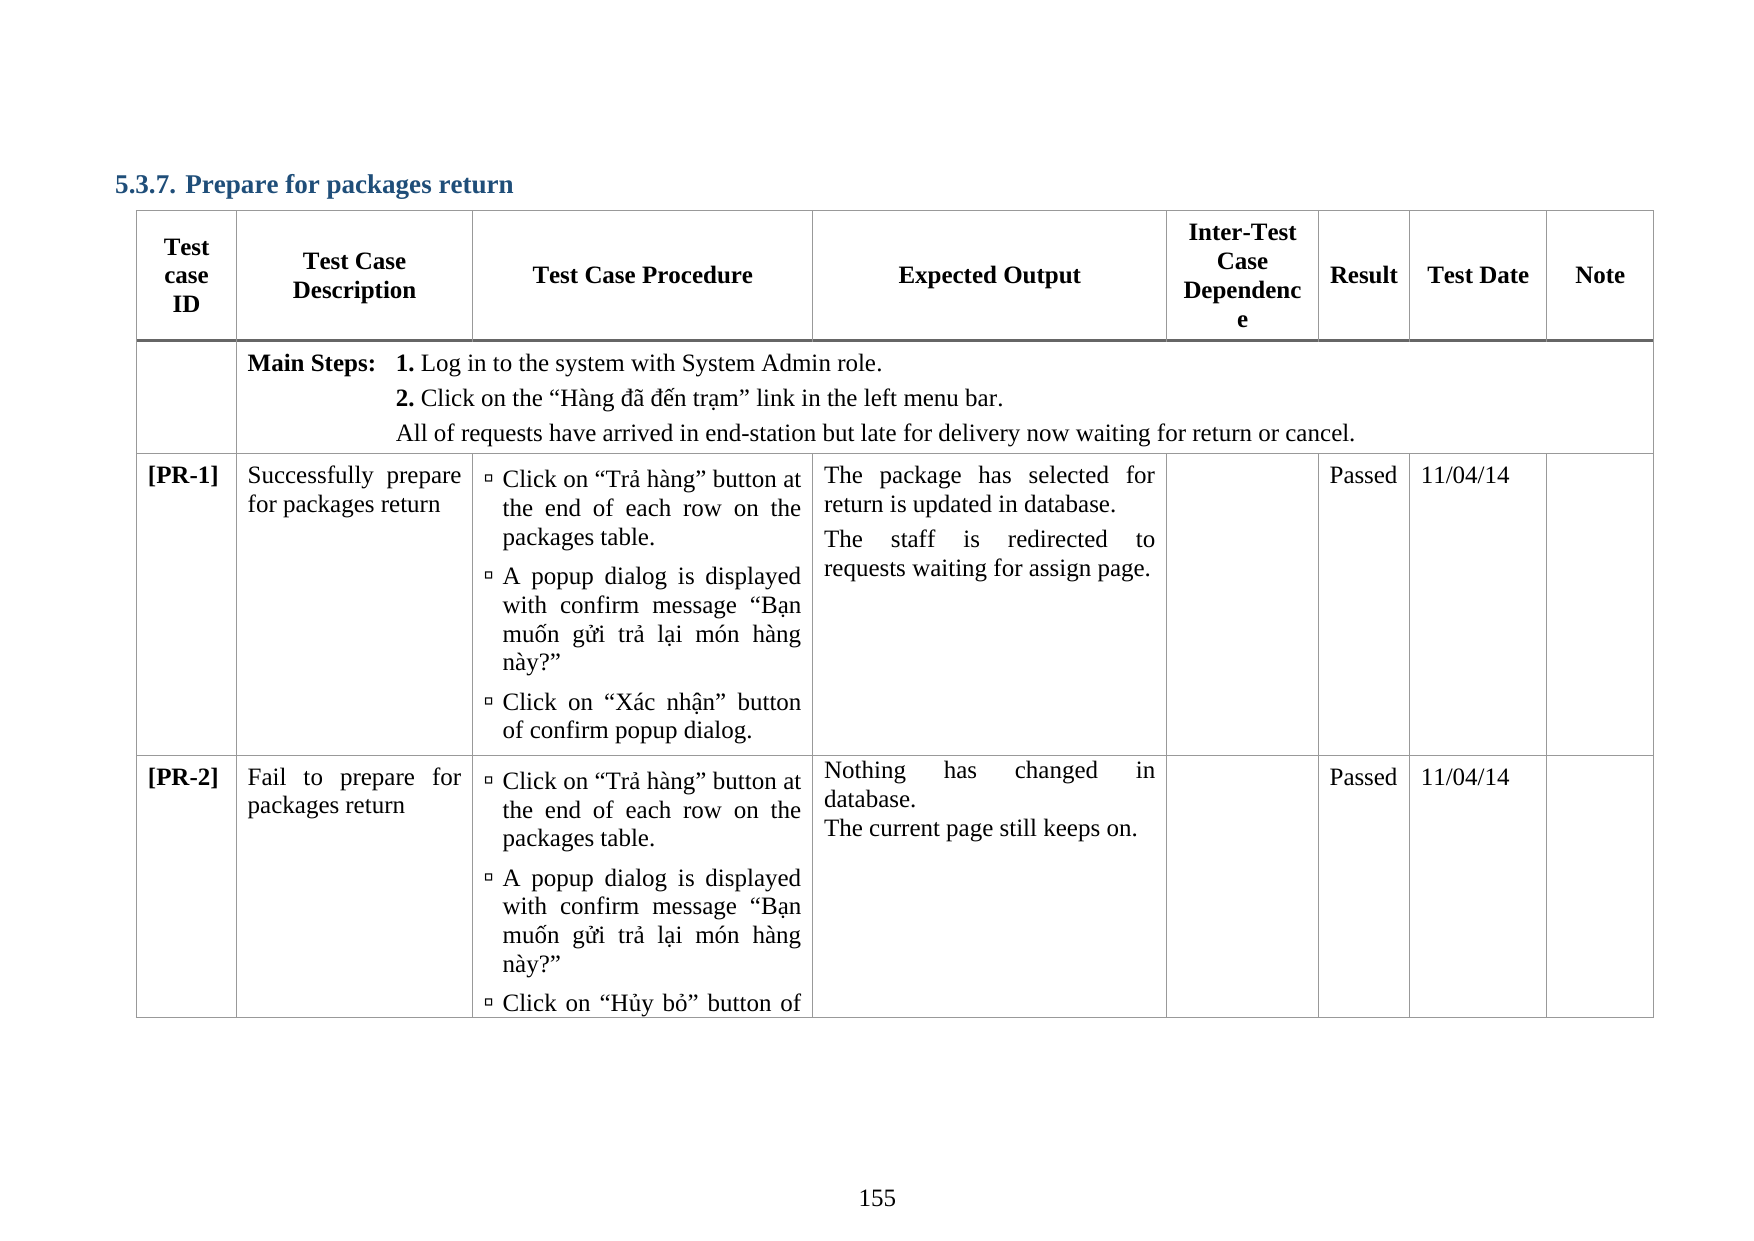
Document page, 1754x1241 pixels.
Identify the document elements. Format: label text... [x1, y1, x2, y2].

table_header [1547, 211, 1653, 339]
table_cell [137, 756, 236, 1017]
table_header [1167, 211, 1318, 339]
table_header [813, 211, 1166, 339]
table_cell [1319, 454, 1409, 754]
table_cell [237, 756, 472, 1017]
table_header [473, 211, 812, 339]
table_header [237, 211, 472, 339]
subtitle Prepare for packages return [176, 168, 1606, 199]
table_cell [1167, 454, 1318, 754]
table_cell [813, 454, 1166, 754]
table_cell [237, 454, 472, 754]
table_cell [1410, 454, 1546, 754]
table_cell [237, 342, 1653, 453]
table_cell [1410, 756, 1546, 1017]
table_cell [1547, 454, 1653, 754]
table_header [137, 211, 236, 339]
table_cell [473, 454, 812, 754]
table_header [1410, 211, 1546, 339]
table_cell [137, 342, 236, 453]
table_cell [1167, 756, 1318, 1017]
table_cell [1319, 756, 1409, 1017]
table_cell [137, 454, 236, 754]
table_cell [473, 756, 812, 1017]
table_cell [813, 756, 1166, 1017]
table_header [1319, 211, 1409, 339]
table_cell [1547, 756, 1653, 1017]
